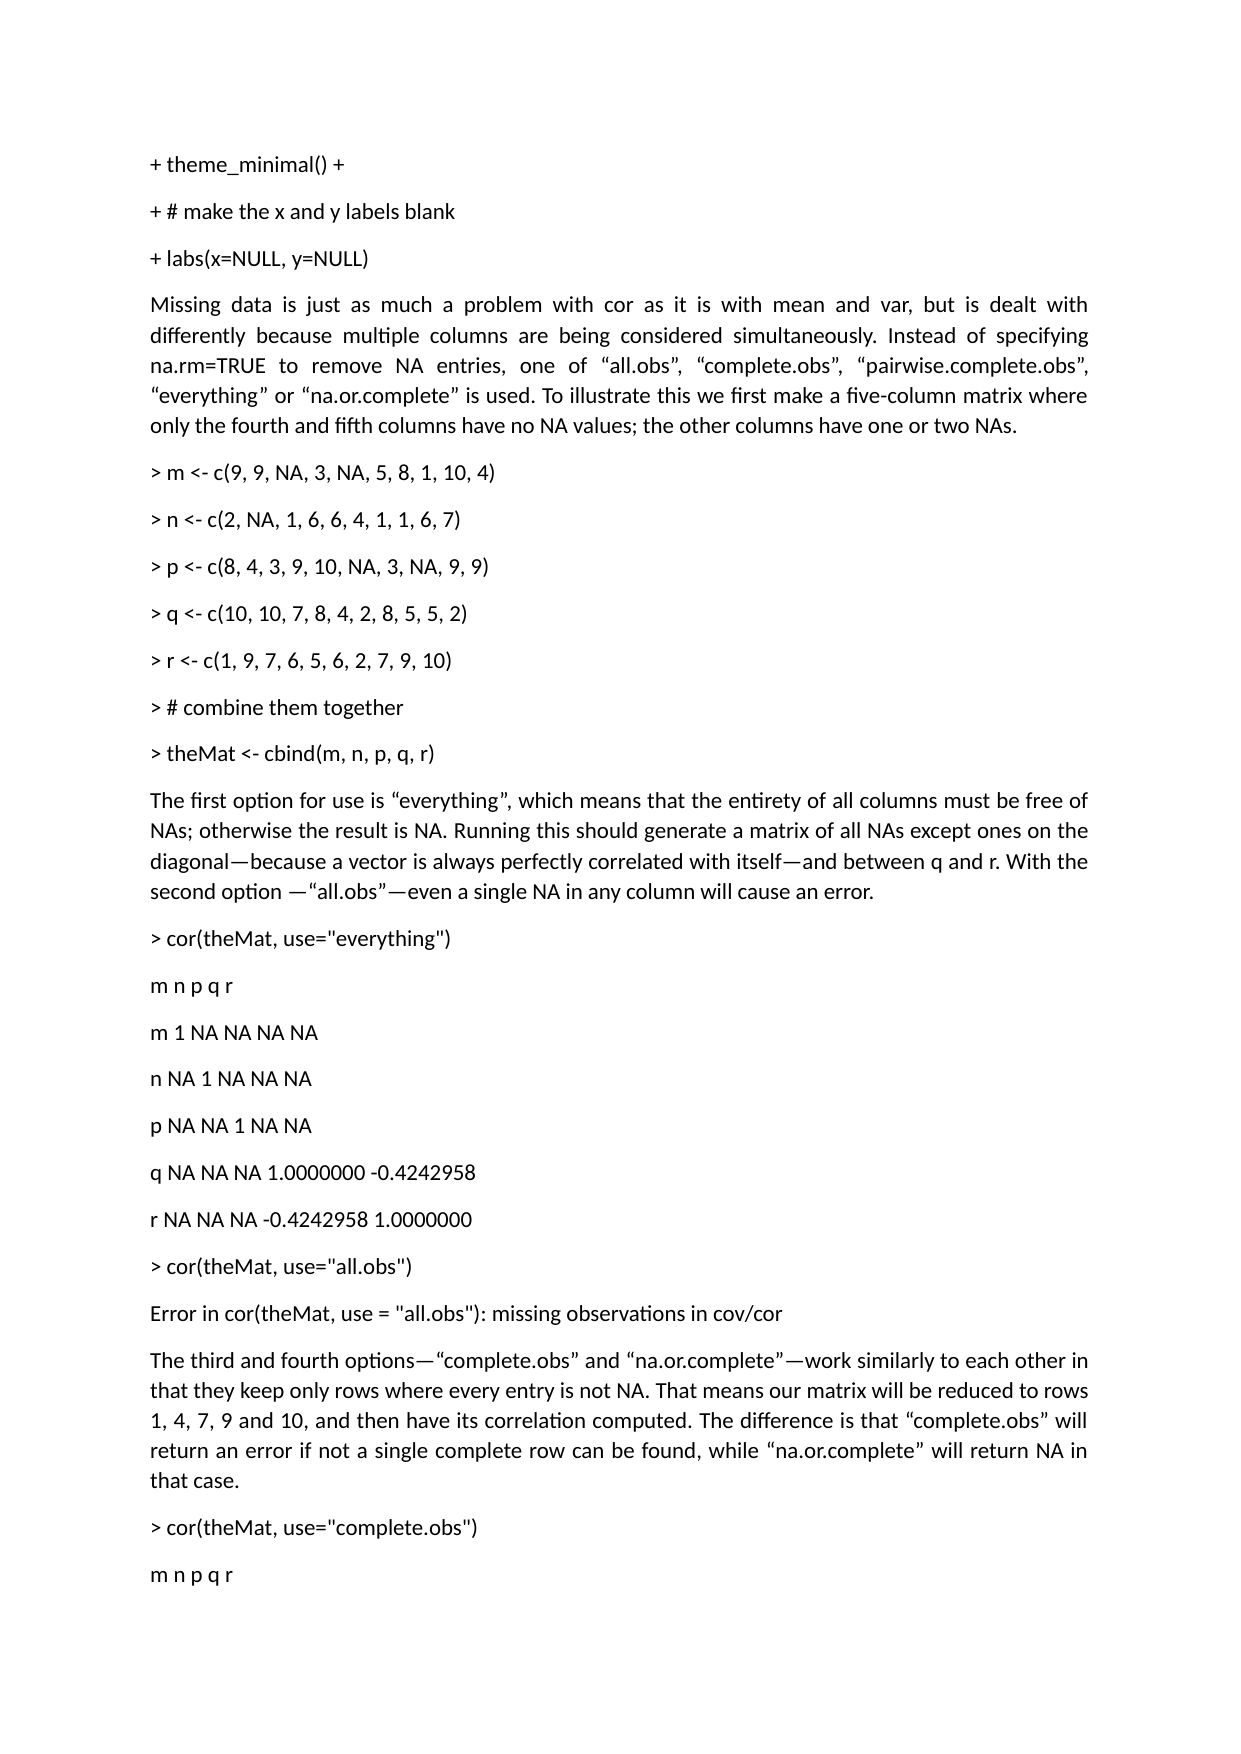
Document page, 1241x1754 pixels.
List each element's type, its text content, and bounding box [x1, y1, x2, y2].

text + # make the x and y labels blank [150, 197, 1090, 225]
text p NA NA 1 NA NA [150, 1111, 1090, 1139]
text > cor(theMat, use="everything") [150, 924, 1090, 952]
text The first option for use is “everything”, which means that the entirety of all columns must be free of NAs; otherwise the result is NA. Running this should generate a matrix of all NAs except ones on the diagonal—because a vector is always perfectly correlated with itself—and between q and r. With the second option —“all.obs”—even a single NA in any column will cause an error. [150, 786, 1090, 905]
text > r <- c(1, 9, 7, 6, 5, 6, 2, 7, 9, 10) [150, 646, 1090, 674]
text m n p q r [150, 1560, 1090, 1588]
text Error in cor(theMat, use = "all.obs"): missing observations in cov/cor [150, 1299, 1090, 1327]
text > theMat <- cbind(m, n, p, q, r) [150, 739, 1090, 768]
text > cor(theMat, use="complete.obs") [150, 1513, 1090, 1542]
text > n <- c(2, NA, 1, 6, 6, 4, 1, 1, 6, 7) [150, 505, 1090, 533]
text > p <- c(8, 4, 3, 9, 10, NA, 3, NA, 9, 9) [150, 552, 1090, 580]
text Missing data is just as much a problem with cor as it is with mean and var, but is dealt with differently because multiple columns are being considered simultaneously. Instead of specifying na.rm=TRUE to remove NA entries, one of “all.obs”, “complete.obs”, “pairwise.complete.obs”, “everything” or “na.or.complete” is used. To illustrate this we first make a five-column matrix where only the fourth and fifth columns have no NA values; the other columns have one or two NAs. [150, 291, 1090, 439]
text > m <- c(9, 9, NA, 3, NA, 5, 8, 1, 10, 4) [150, 458, 1090, 486]
text > cor(theMat, use="all.obs") [150, 1252, 1090, 1280]
text r NA NA NA -0.4242958 1.0000000 [150, 1205, 1090, 1233]
text m 1 NA NA NA NA [150, 1018, 1090, 1046]
text > q <- c(10, 10, 7, 8, 4, 2, 8, 5, 5, 2) [150, 599, 1090, 627]
text > # combine them together [150, 693, 1090, 721]
text q NA NA NA 1.0000000 -0.4242958 [150, 1158, 1090, 1186]
text + labs(x=NULL, y=NULL) [150, 244, 1090, 272]
text m n p q r [150, 971, 1090, 999]
text n NA 1 NA NA NA [150, 1064, 1090, 1093]
text The third and fourth options—“complete.obs” and “na.or.complete”—work similarly to each other in that they keep only rows where every entry is not NA. That means our matrix will be reduced to rows 1, 4, 7, 9 and 10, and then have its correlation computed. The difference is that “complete.obs” will return an error if not a single complete row can be found, while “na.or.complete” will return NA in that case. [150, 1346, 1090, 1495]
text + theme_minimal() + [150, 150, 1090, 178]
